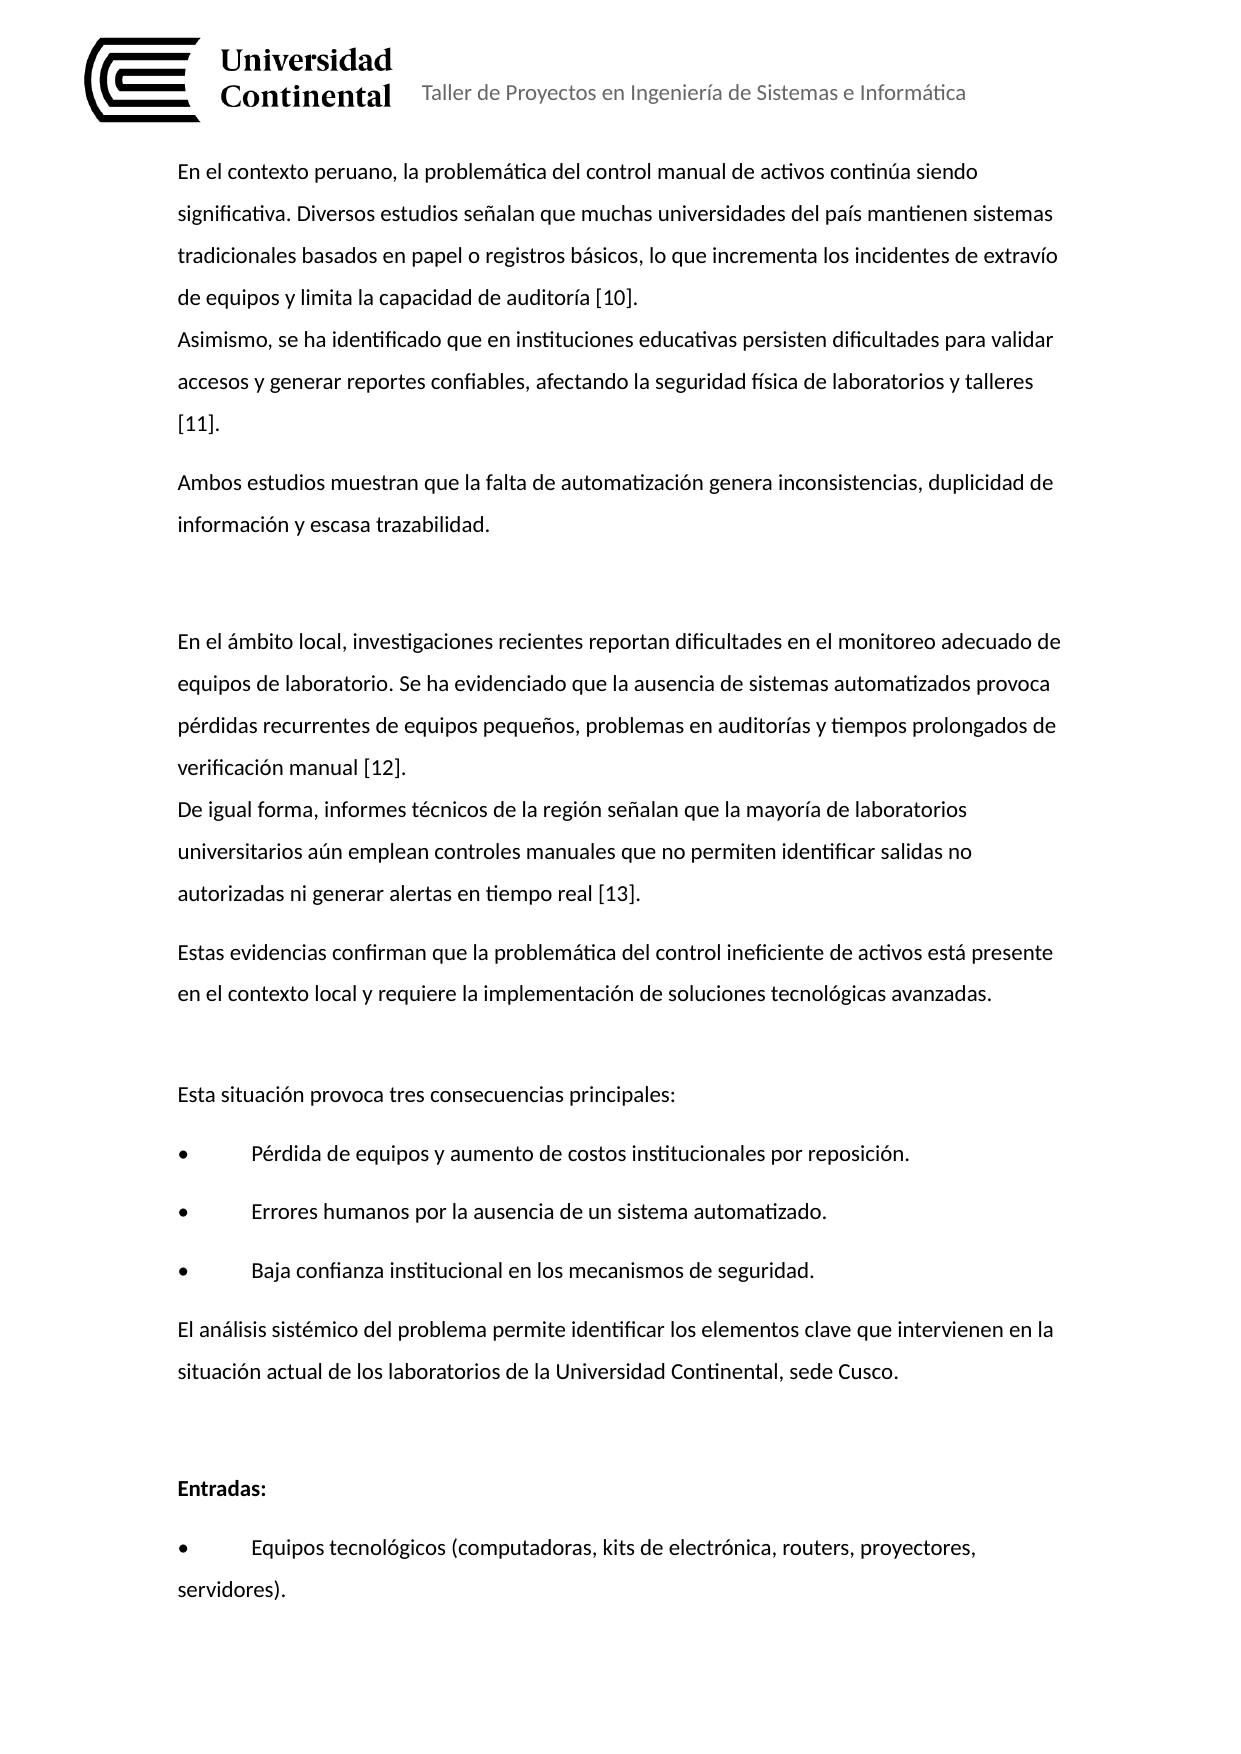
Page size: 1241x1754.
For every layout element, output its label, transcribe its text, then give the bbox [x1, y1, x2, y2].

text Ambos estudios muestran que la falta de automatización genera inconsistencias, duplicidad de información y escasa trazabilidad. [177, 468, 1063, 538]
text • Baja confianza institucional en los mecanismos de seguridad. [177, 1256, 1063, 1284]
text El análisis sistémico del problema permite identificar los elementos clave que intervienen en la situación actual de los laboratorios de la Universidad Continental, sede Cusco. [177, 1315, 1063, 1385]
text • Errores humanos por la ausencia de un sistema automatizado. [177, 1197, 1063, 1226]
text • Pérdida de equipos y aumento de costos institucionales por reposición. [177, 1139, 1063, 1167]
text En el contexto peruano, la problemática del control manual de activos continúa siendo significativa. Diversos estudios señalan que muchas universidades del país mantienen sistemas tradicionales basados en papel o registros básicos, lo que incrementa los incidentes de extravío de equipos y limita la capacidad de auditoría [10]. Asimismo, se ha identificado que en instituciones educativas persisten dificultades para validar accesos y generar reportes confiables, afectando la seguridad física de laboratorios y talleres [11]. [177, 157, 1063, 437]
picture [80, 34, 396, 125]
text Entradas: [177, 1474, 1063, 1502]
text En el ámbito local, investigaciones recientes reportan dificultades en el monitoreo adecuado de equipos de laboratorio. Se ha evidenciado que la ausencia de sistemas automatizados provoca pérdidas recurrentes de equipos pequeños, problemas en auditorías y tiempos prolongados de verificación manual [12]. De igual forma, informes técnicos de la región señalan que la mayoría de laboratorios universitarios aún emplean controles manuales que no permiten identificar salidas no autorizadas ni generar alertas en tiempo real [13]. [177, 627, 1063, 907]
text Esta situación provoca tres consecuencias principales: [177, 1080, 1063, 1108]
text • Equipos tecnológicos (computadoras, kits de electrónica, routers, proyectores, servidores). [177, 1533, 1063, 1603]
text Estas evidencias confirman que la problemática del control ineficiente de activos está presente en el contexto local y requiere la implementación de soluciones tecnológicas avanzadas. [177, 938, 1063, 1008]
